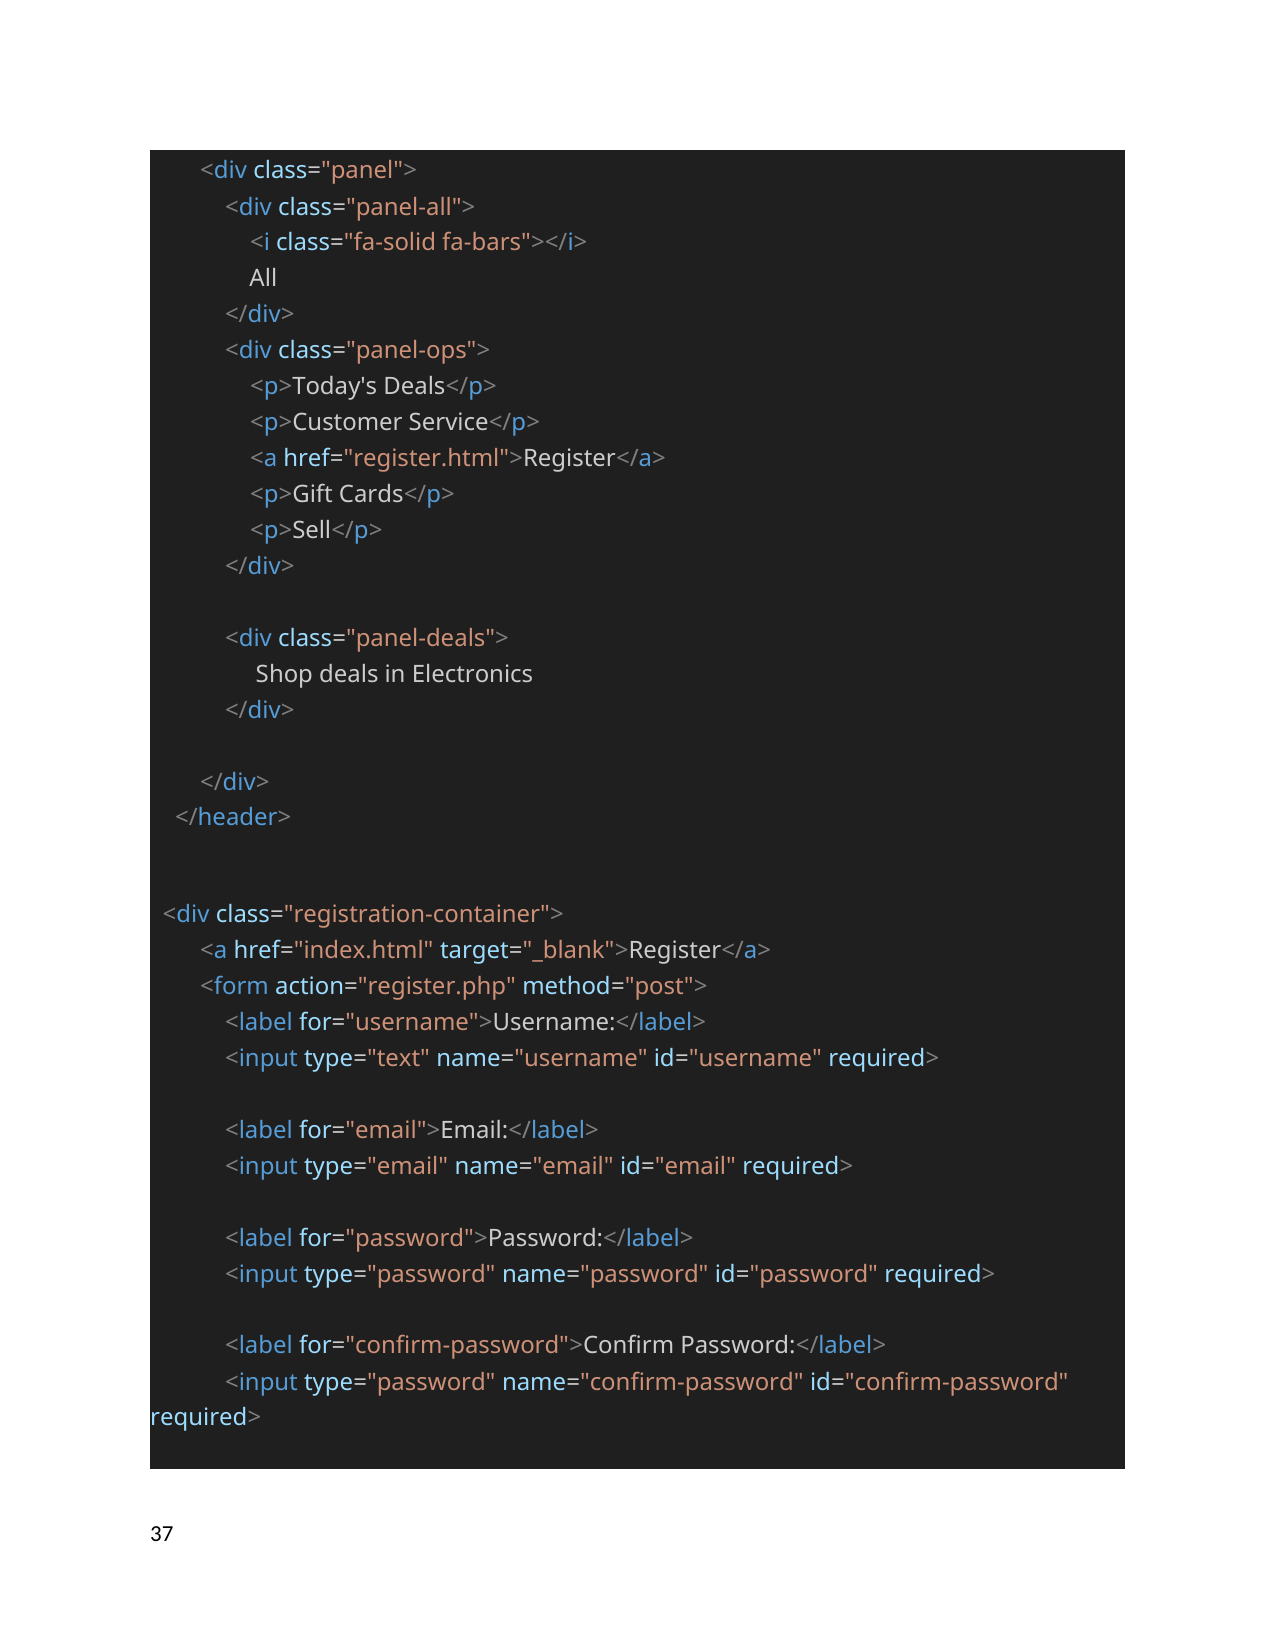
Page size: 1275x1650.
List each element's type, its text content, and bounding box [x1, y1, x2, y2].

text <i class="fa-solid fa-bars"></i> [150, 222, 1125, 258]
text <label for="confirm-password">Confirm Password:</label> [150, 1325, 1125, 1361]
text Shop deals in Electronics [150, 653, 1125, 689]
text <div class="panel-ops"> [150, 330, 1125, 366]
text <div class="panel"> [150, 150, 1125, 186]
text <p>Gift Cards</p> [150, 473, 1125, 509]
text <p>Customer Service</p> [150, 402, 1125, 437]
text </div> [150, 294, 1125, 330]
text <label for="password">Password:</label> [150, 1217, 1125, 1253]
text <p>Sell</p> [150, 509, 1125, 545]
text <input type="email" name="email" id="email" required> [150, 1145, 1125, 1181]
text </header> [150, 797, 1125, 833]
text <form action="register.php" method="post"> [150, 966, 1125, 1002]
text </div> [150, 545, 1125, 581]
text </div> [150, 761, 1125, 797]
text <div class="panel-all"> [150, 186, 1125, 222]
text <label for="username">Username:</label> [150, 1002, 1125, 1037]
text <a href="index.html" target="_blank">Register</a> [150, 930, 1125, 966]
text All [150, 258, 1125, 294]
text <div class="panel-deals"> [150, 617, 1125, 653]
text <input type="password" name="password" id="password" required> [150, 1253, 1125, 1289]
text </div> [150, 689, 1125, 725]
text <label for="email">Email:</label> [150, 1109, 1125, 1145]
text <p>Today's Deals</p> [150, 366, 1125, 402]
text <input type="password" name="confirm-password" id="confirm-password" required> [150, 1361, 1125, 1433]
text <div class="registration-container"> [150, 894, 1125, 930]
text <input type="text" name="username" id="username" required> [150, 1037, 1125, 1073]
text <a href="register.html">Register</a> [150, 437, 1125, 473]
